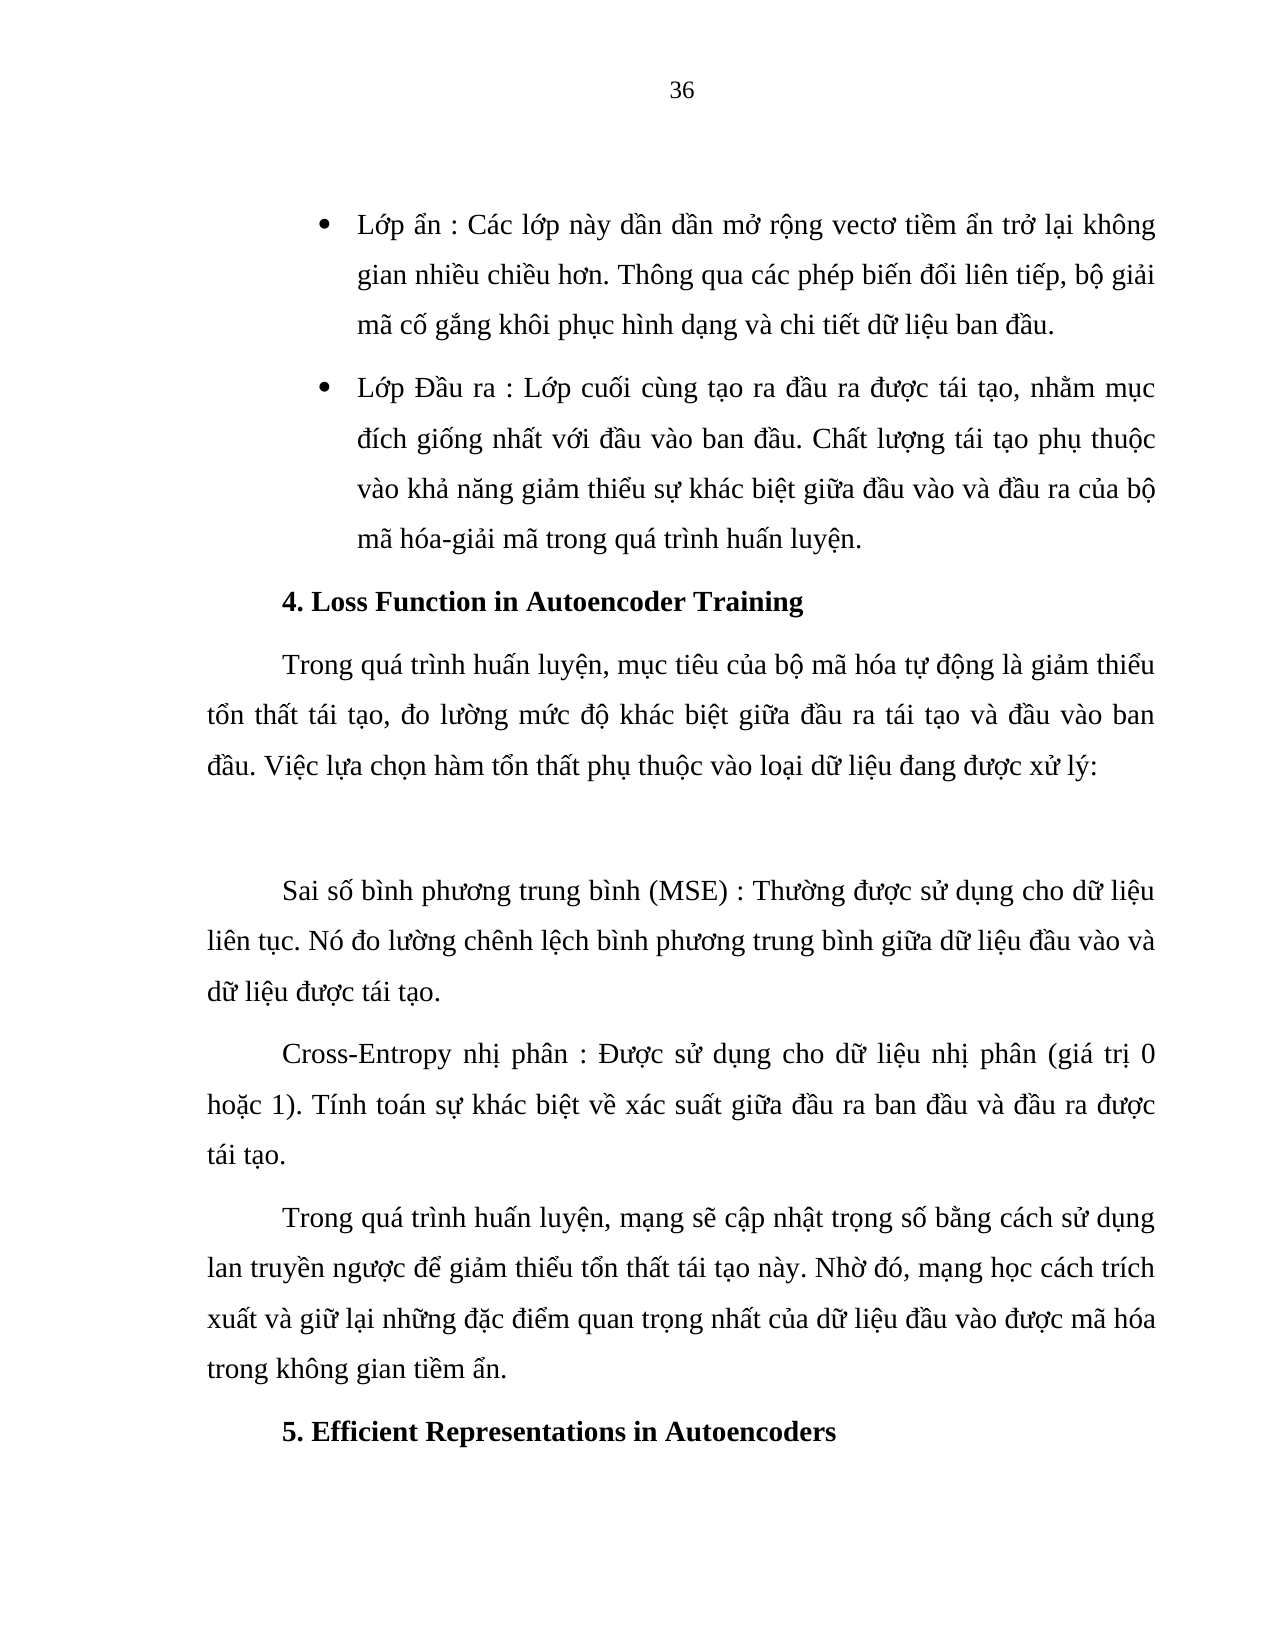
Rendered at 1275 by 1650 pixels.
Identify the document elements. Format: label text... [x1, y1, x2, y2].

text Trong quá trình huấn luyện, mục tiêu của bộ mã hóa tự động là giảm thiểu tổn thất tái tạo, đo lường mức độ khác biệt giữa đầu ra tái tạo và đầu vào ban đầu. Việc lựa chọn hàm tổn thất phụ thuộc vào loại dữ liệu đang được xử lý: [207, 647, 1157, 781]
list Lớp ẩn : Các lớp này dần dần mở rộng vectơ tiềm ẩn trở lại không gian nhiều chiều hơn. Thông qua các phép biến đổi liên tiếp, bộ giải mã cố gắng khôi phục hình dạng và chi tiết dữ liệu ban đầu. [319, 207, 1157, 341]
text Cross-Entropy nhị phân : Được sử dụng cho dữ liệu nhị phân (giá trị 0 hoặc 1). Tính toán sự khác biệt về xác suất giữa đầu ra ban đầu và đầu ra được tái tạo. [207, 1037, 1157, 1171]
text 4. Loss Function in Autoencoder Training [207, 584, 1157, 618]
text Trong quá trình huấn luyện, mạng sẽ cập nhật trọng số bằng cách sử dụng lan truyền ngược để giảm thiểu tổn thất tái tạo này. Nhờ đó, mạng học cách trích xuất và giữ lại những đặc điểm quan trọng nhất của dữ liệu đầu vào được mã hóa trong không gian tiềm ẩn. [207, 1200, 1157, 1384]
text 5. Efficient Representations in Autoencoders [207, 1414, 1157, 1447]
text Sai số bình phương trung bình (MSE) : Thường được sử dụng cho dữ liệu liên tục. Nó đo lường chênh lệch bình phương trung bình giữa dữ liệu đầu vào và dữ liệu được tái tạo. [207, 873, 1157, 1007]
list Lớp Đầu ra : Lớp cuối cùng tạo ra đầu ra được tái tạo, nhằm mục đích giống nhất với đầu vào ban đầu. Chất lượng tái tạo phụ thuộc vào khả năng giảm thiểu sự khác biệt giữa đầu vào và đầu ra của bộ mã hóa-giải mã trong quá trình huấn luyện. [319, 370, 1157, 555]
